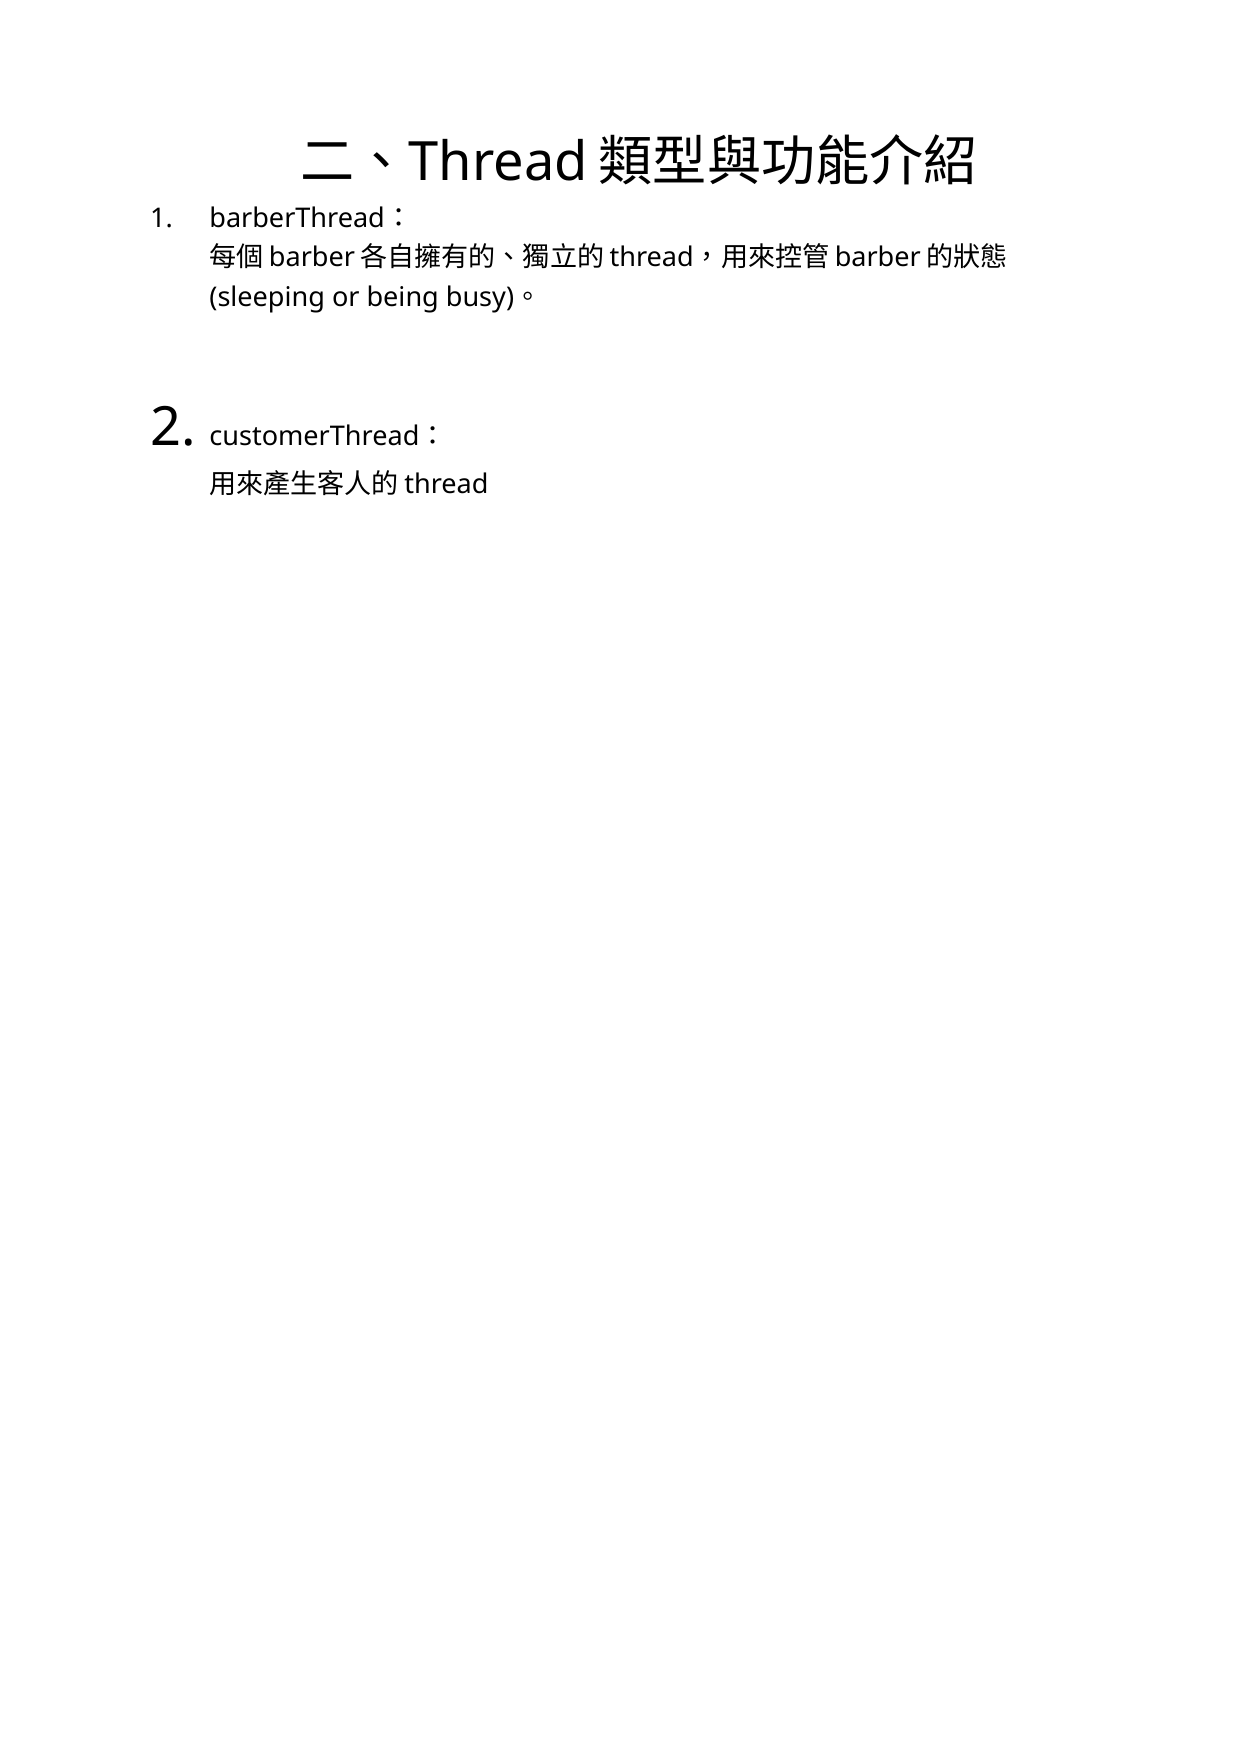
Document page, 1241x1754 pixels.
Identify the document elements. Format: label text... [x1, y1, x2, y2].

text 二、Thread類型與功能介紹 [187, 117, 1090, 196]
list customerThread： 用來產生客人的thread [150, 388, 1090, 501]
list barberThread： 每個barber各自擁有的、獨立的thread，用來控管barber的狀態(sleeping or being busy)。 [150, 196, 1090, 314]
